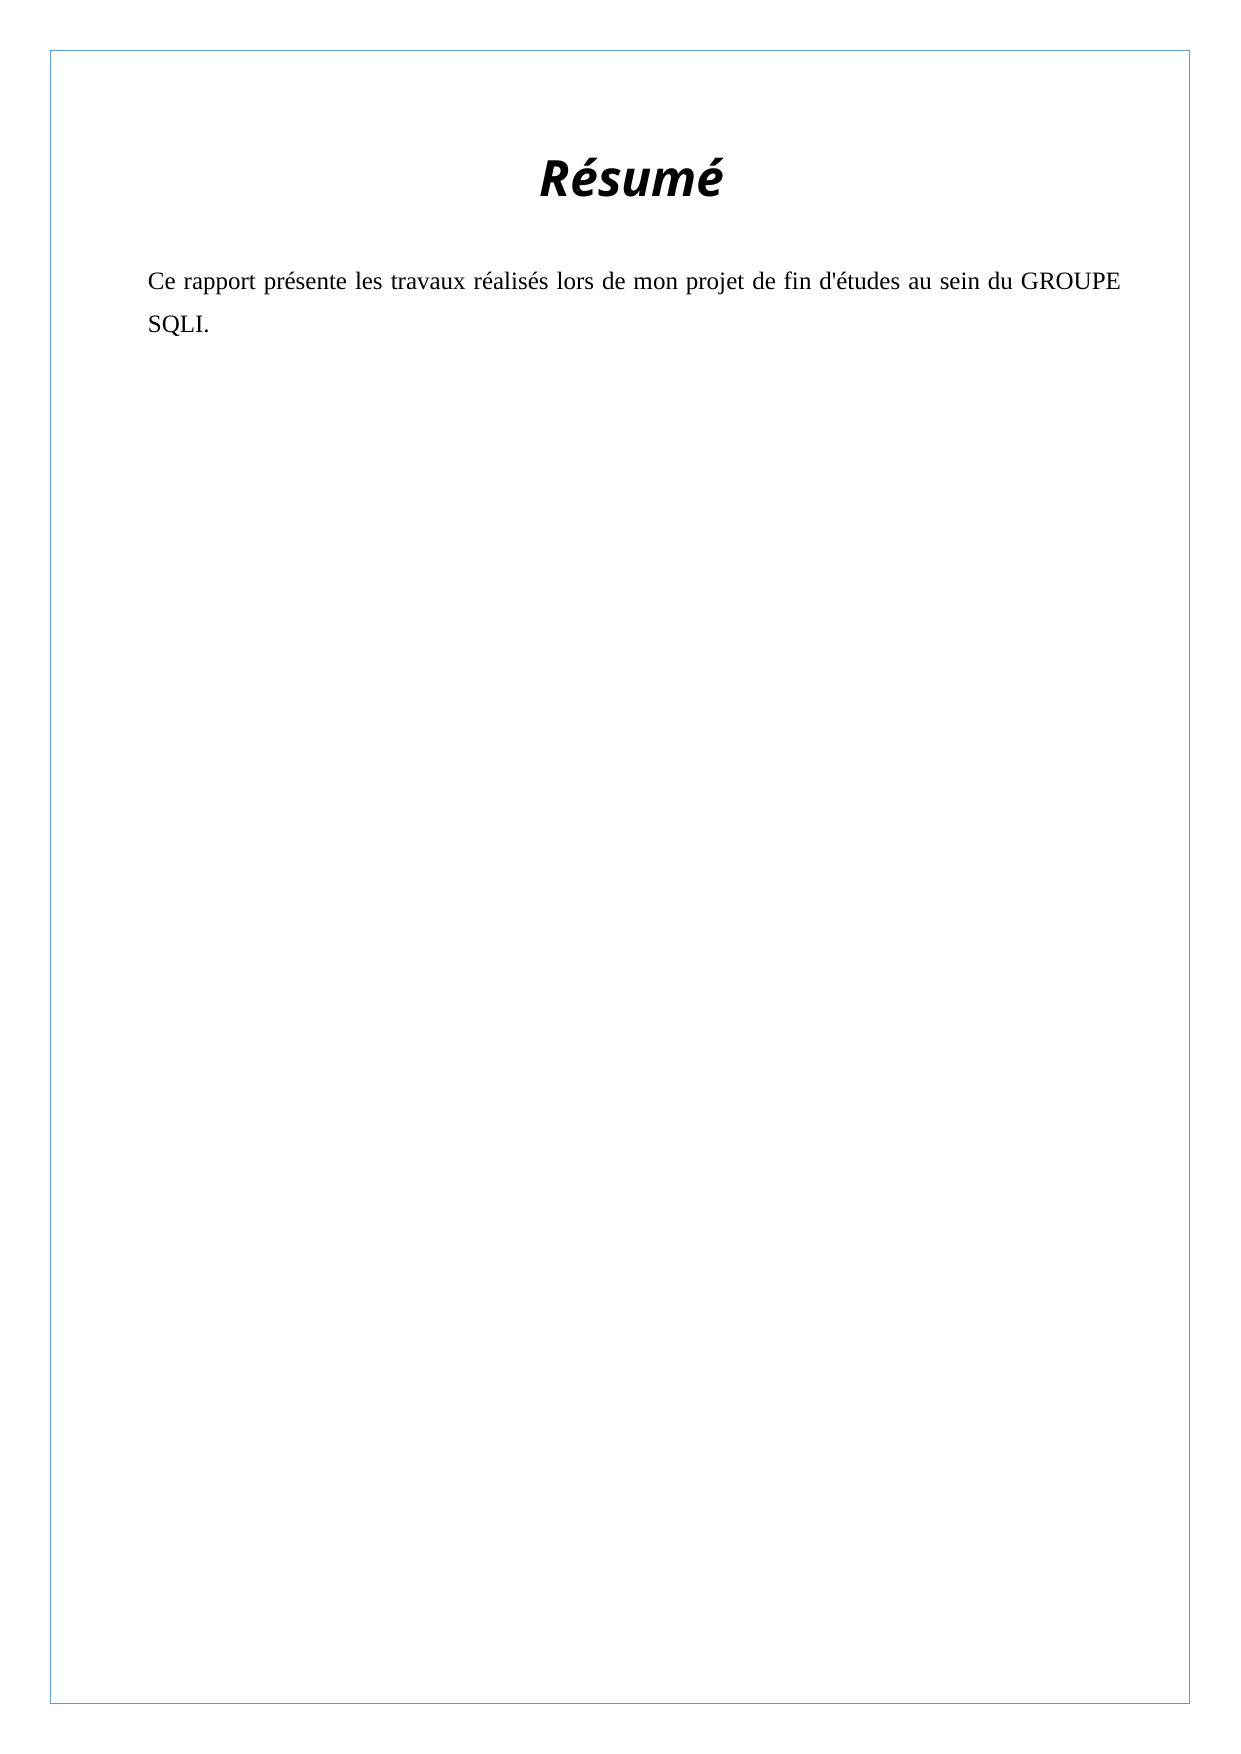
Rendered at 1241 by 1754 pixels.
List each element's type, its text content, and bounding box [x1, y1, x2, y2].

subtitle Résumé [148, 143, 1122, 211]
text Ce rapport présente les travaux réalisés lors de mon projet de fin d'études au sein du GROUPE SQLI. [148, 266, 1122, 338]
